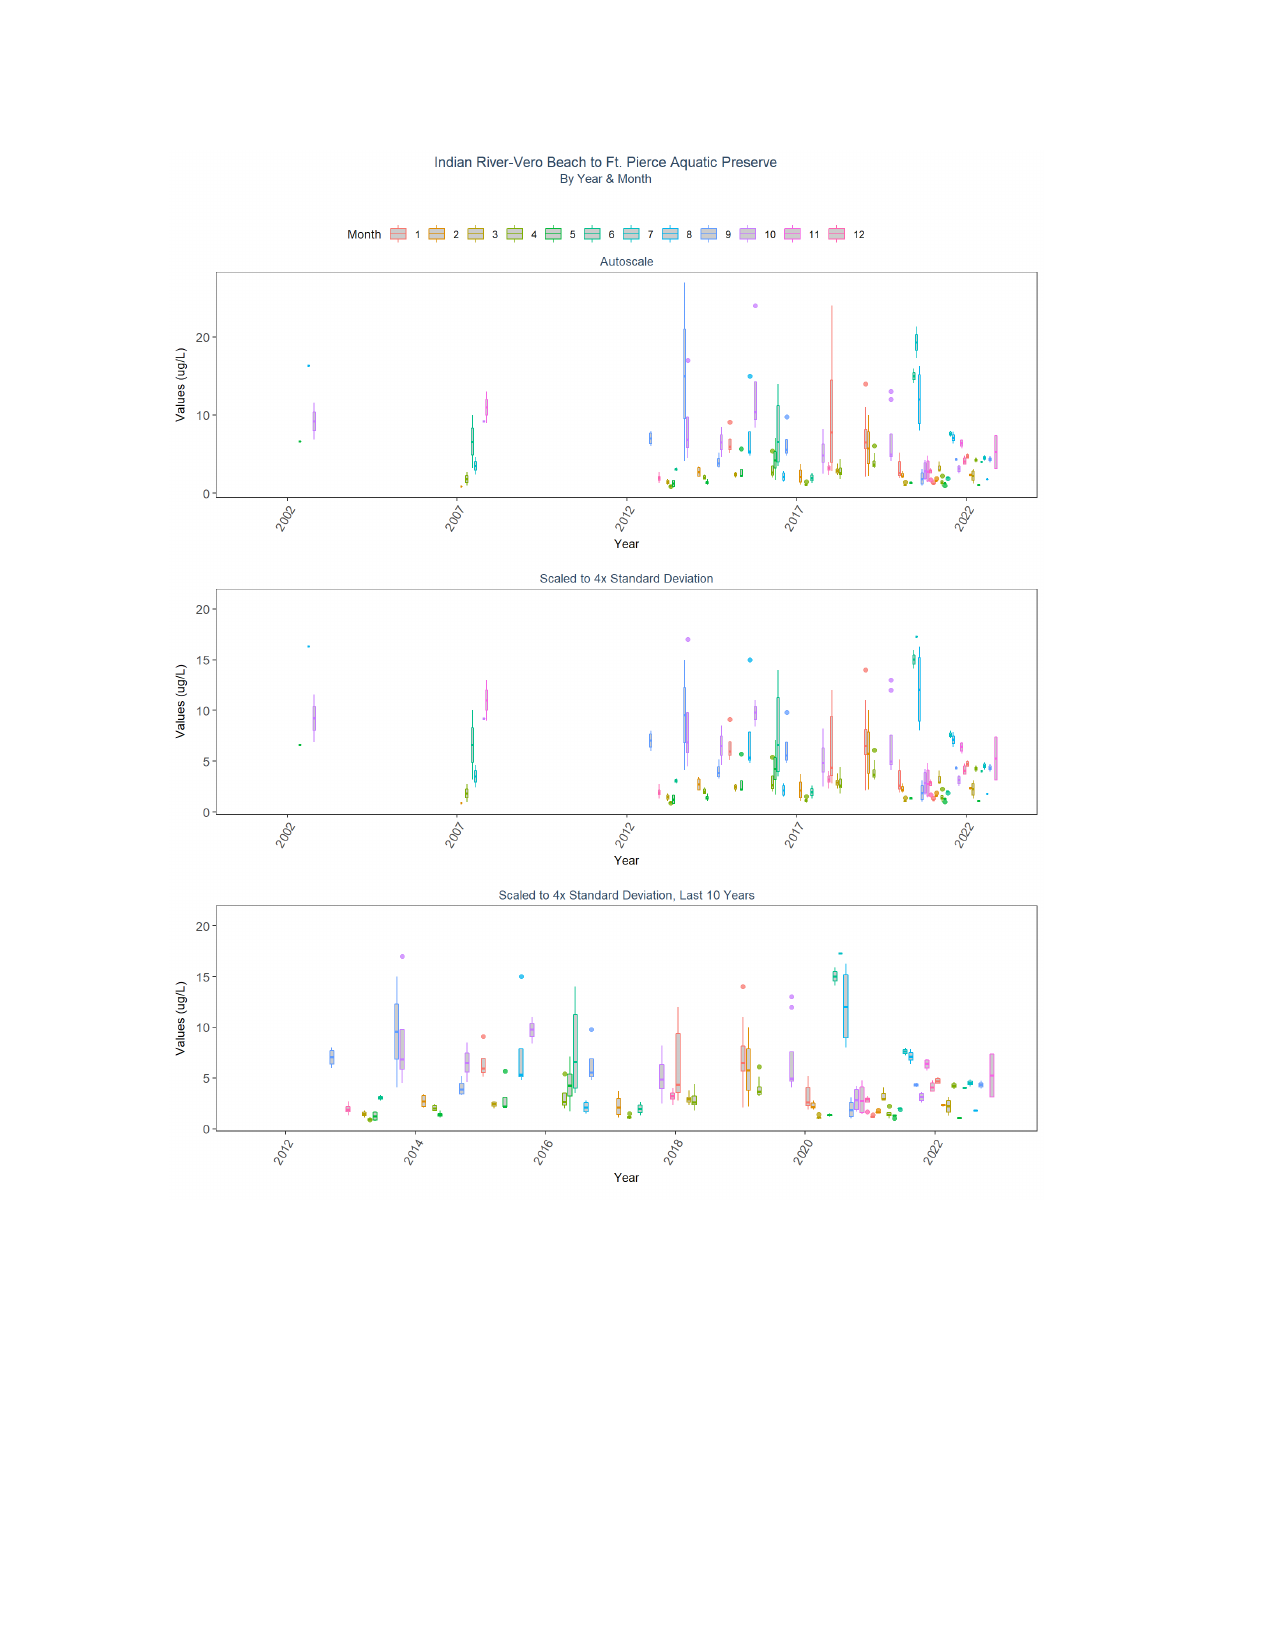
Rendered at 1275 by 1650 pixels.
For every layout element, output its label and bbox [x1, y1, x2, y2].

picture [168, 150, 1044, 1200]
